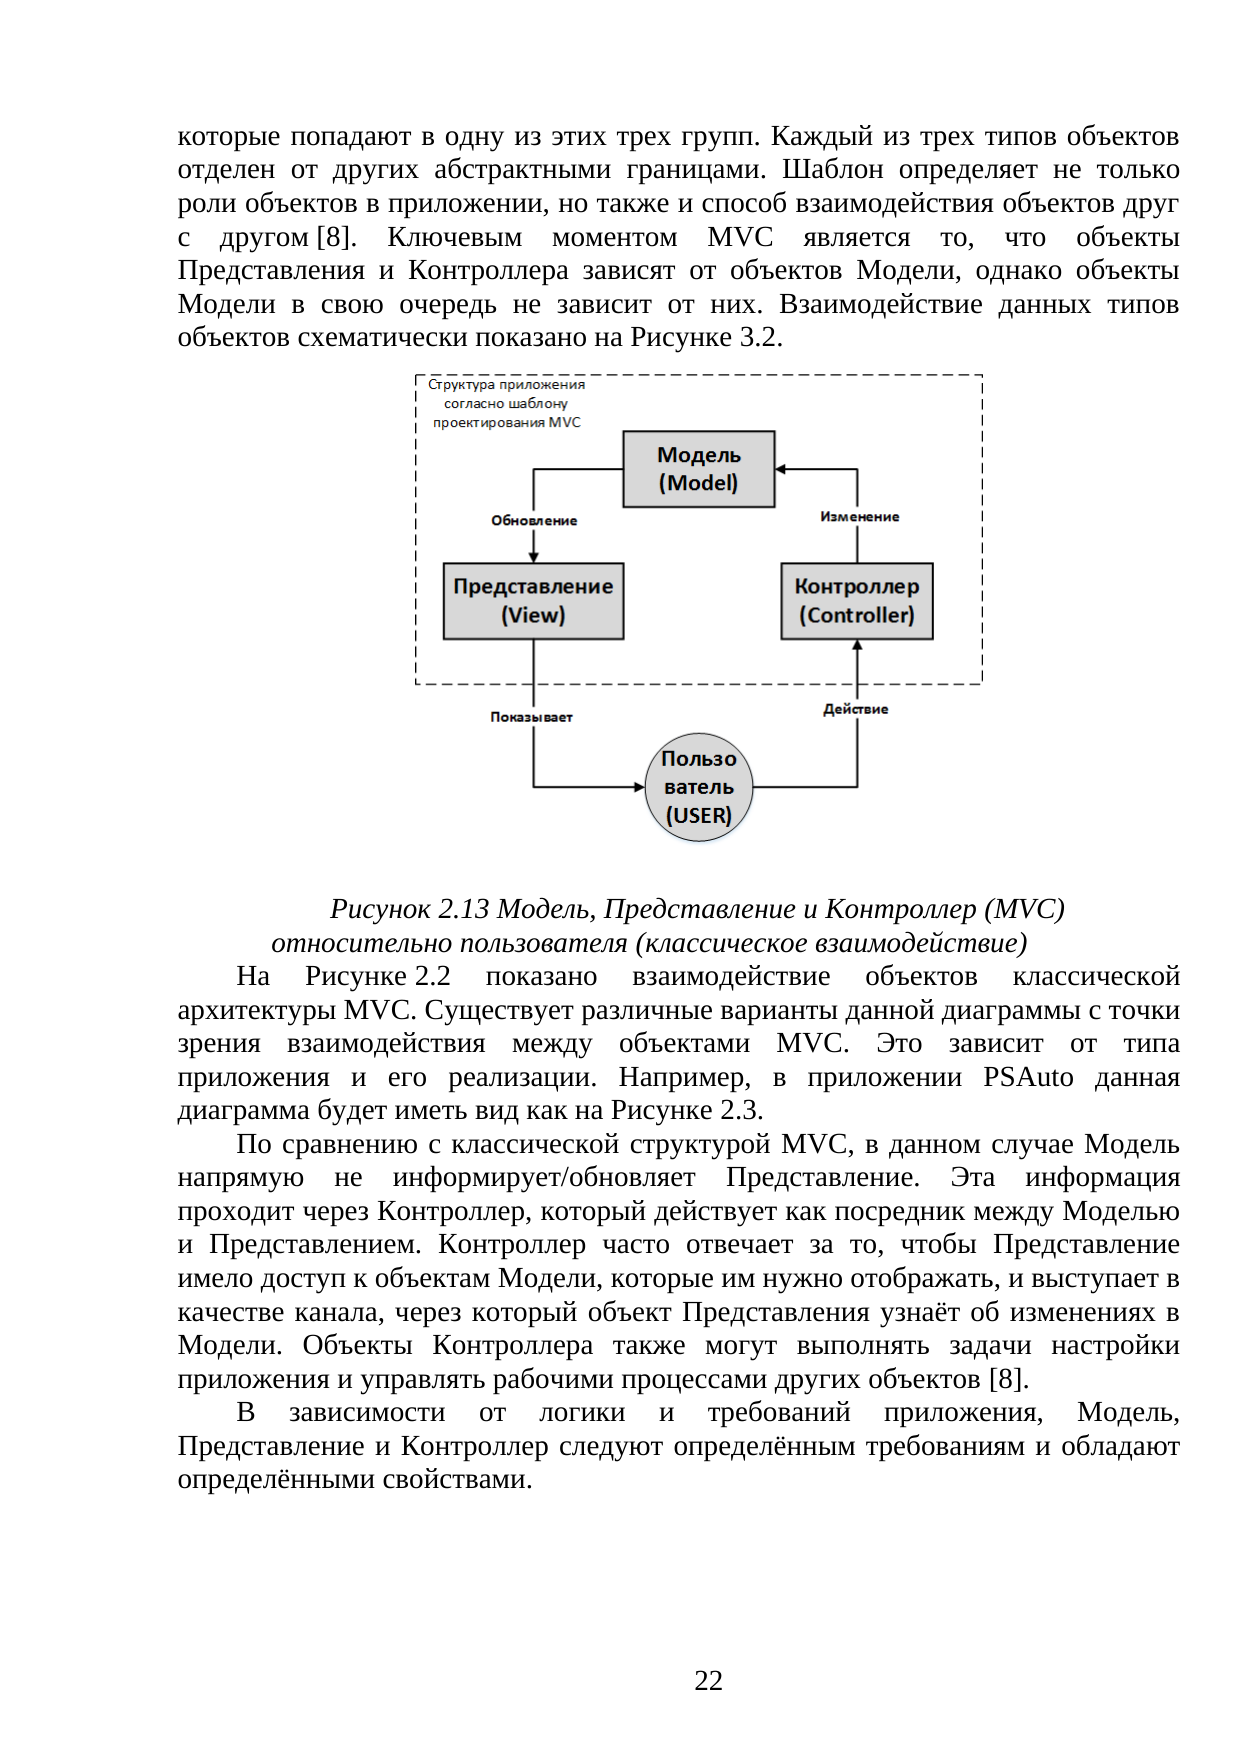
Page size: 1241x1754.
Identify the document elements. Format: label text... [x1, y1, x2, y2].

text По сравнению с классической структурой MVC, в данном случае Модель напрямую не информирует/обновляет Представление. Эта информация проходит через Контроллер, который действует как посредник между Моделью и Представлением. Контроллер часто отвечает за то, чтобы Представление имело доступ к объектам Модели, которые им нужно отображать, и выступает в качестве канала, через который объект Представления узнаёт об изменениях в Модели. Объекты Контроллера также могут выполнять задачи настройки приложения и управлять рабочими процессами других объектов . [177, 1126, 1181, 1394]
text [177, 118, 1181, 353]
text В зависимости от логики и требований приложения, Модель, Представление и Контроллер следуют определённым требованиям и обладают определёнными свойствами. [177, 1394, 1181, 1495]
picture [414, 370, 984, 849]
